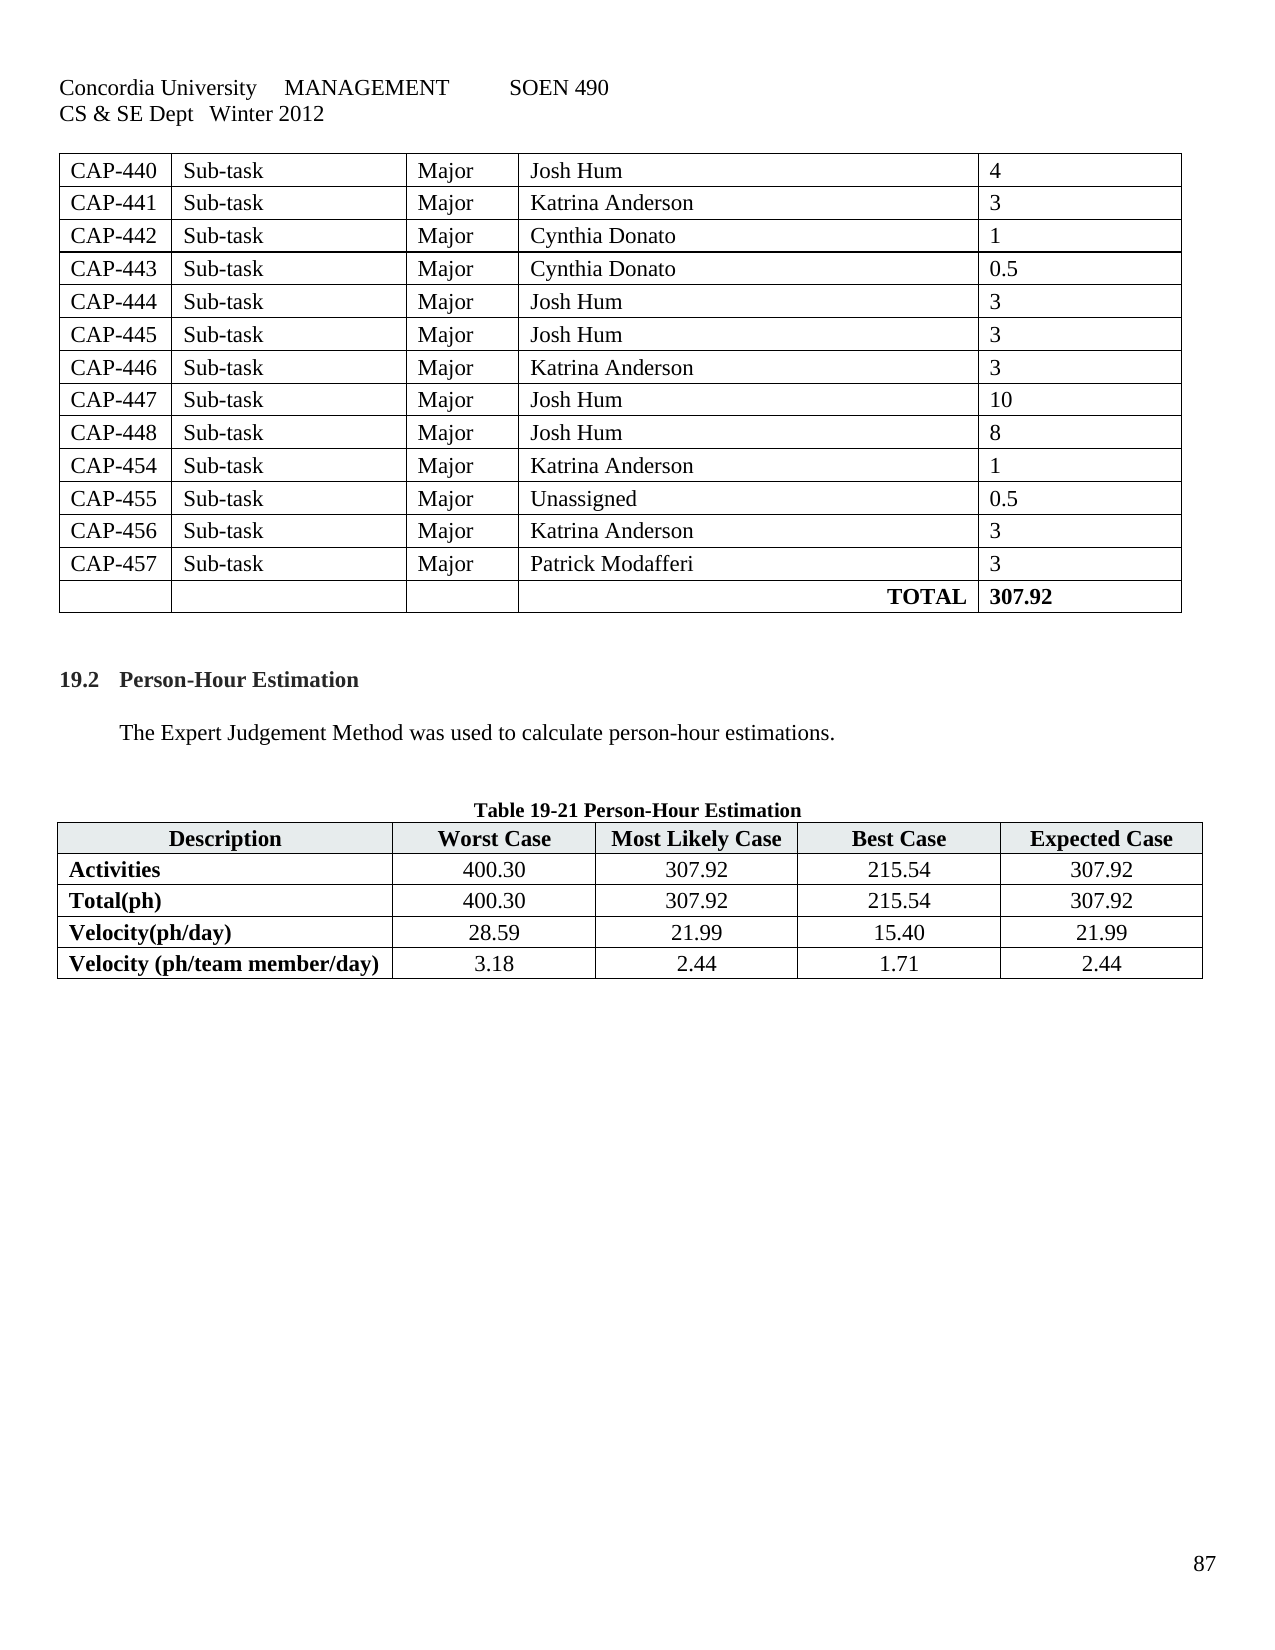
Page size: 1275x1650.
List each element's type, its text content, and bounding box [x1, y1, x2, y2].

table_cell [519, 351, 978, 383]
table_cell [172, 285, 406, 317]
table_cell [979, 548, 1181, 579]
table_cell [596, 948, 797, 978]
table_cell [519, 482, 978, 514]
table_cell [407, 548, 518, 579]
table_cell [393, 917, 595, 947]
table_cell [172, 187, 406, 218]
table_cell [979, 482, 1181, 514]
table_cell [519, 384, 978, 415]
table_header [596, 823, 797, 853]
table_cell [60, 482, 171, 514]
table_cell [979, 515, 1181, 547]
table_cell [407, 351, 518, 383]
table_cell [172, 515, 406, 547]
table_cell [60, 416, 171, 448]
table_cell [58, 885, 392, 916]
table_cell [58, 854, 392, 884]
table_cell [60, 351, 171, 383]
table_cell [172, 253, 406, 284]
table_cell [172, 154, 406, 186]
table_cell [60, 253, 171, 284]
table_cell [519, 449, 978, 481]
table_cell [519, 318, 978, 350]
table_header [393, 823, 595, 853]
subtitle Person-Hour Estimation [59, 666, 1216, 692]
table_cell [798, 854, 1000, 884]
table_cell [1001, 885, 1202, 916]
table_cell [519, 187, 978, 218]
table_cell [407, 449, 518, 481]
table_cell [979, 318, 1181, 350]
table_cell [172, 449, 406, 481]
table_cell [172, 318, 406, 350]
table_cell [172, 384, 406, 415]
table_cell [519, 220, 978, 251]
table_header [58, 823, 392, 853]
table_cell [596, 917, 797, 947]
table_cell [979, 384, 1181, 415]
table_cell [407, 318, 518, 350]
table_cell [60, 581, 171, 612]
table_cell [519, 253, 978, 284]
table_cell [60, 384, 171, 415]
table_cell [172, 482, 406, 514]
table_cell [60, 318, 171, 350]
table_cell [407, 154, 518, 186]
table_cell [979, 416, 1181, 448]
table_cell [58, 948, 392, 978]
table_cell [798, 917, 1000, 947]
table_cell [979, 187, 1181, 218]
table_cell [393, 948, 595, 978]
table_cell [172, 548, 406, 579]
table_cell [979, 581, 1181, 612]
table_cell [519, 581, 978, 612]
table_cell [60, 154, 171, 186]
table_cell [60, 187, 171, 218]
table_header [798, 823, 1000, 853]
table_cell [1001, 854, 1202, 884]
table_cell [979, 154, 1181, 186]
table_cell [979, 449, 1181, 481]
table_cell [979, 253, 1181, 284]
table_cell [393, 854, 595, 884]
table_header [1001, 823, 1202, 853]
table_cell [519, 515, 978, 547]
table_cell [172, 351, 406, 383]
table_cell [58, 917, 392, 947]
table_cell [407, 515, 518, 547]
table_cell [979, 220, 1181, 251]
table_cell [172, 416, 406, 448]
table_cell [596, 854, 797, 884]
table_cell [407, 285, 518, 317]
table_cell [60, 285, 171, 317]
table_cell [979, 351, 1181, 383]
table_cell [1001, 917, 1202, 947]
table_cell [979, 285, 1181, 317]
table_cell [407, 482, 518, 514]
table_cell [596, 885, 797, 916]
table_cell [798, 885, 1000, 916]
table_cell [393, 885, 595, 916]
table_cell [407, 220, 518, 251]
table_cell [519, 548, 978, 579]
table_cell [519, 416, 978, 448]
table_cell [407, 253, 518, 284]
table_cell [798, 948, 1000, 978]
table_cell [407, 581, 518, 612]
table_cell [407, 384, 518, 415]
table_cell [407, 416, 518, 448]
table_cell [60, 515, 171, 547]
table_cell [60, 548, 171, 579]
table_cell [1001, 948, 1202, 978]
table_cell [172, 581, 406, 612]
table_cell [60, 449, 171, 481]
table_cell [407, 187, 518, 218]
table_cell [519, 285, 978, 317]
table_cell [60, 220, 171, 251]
text The Expert Judgement Method was used to calculate person-hour estimations. [59, 719, 1216, 745]
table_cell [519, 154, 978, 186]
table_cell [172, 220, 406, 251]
